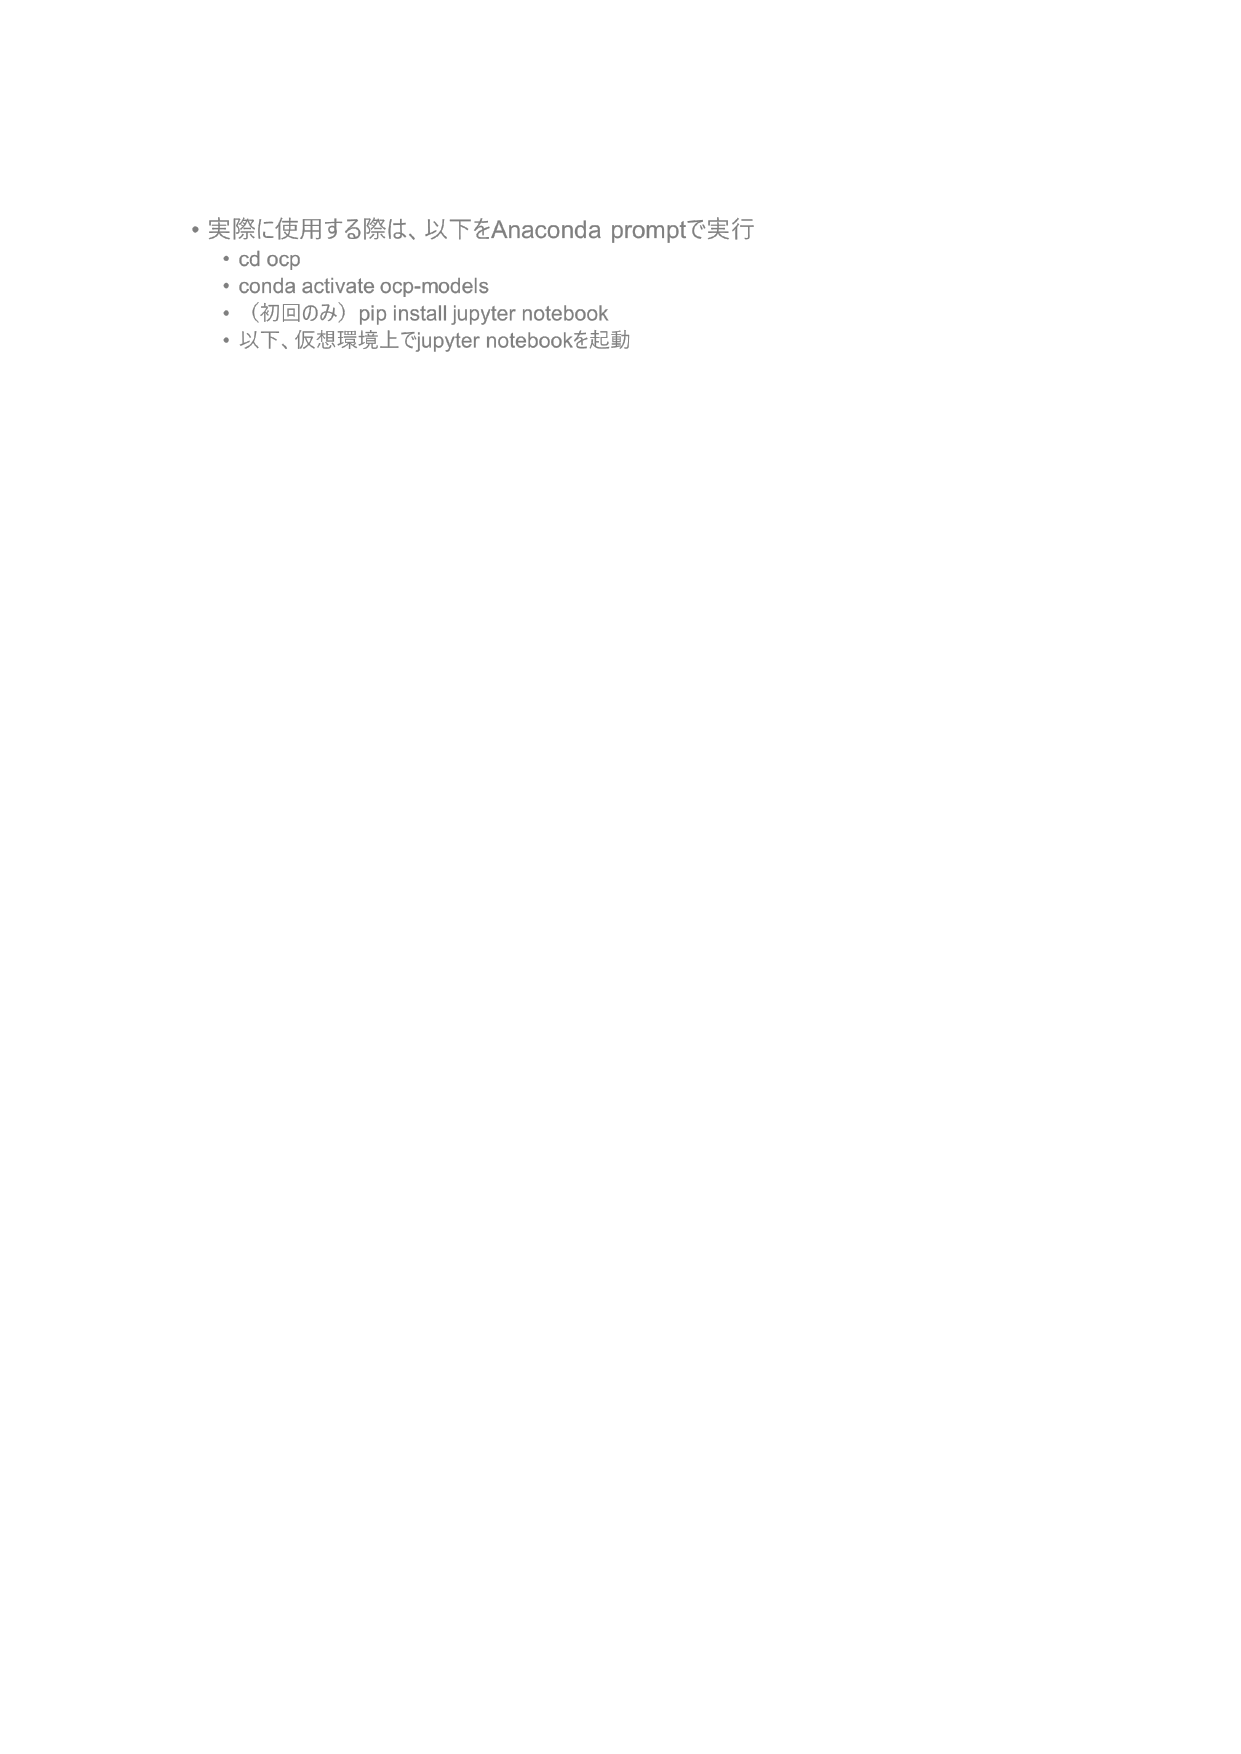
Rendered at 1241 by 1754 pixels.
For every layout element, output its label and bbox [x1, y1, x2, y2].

picture [177, 206, 911, 515]
